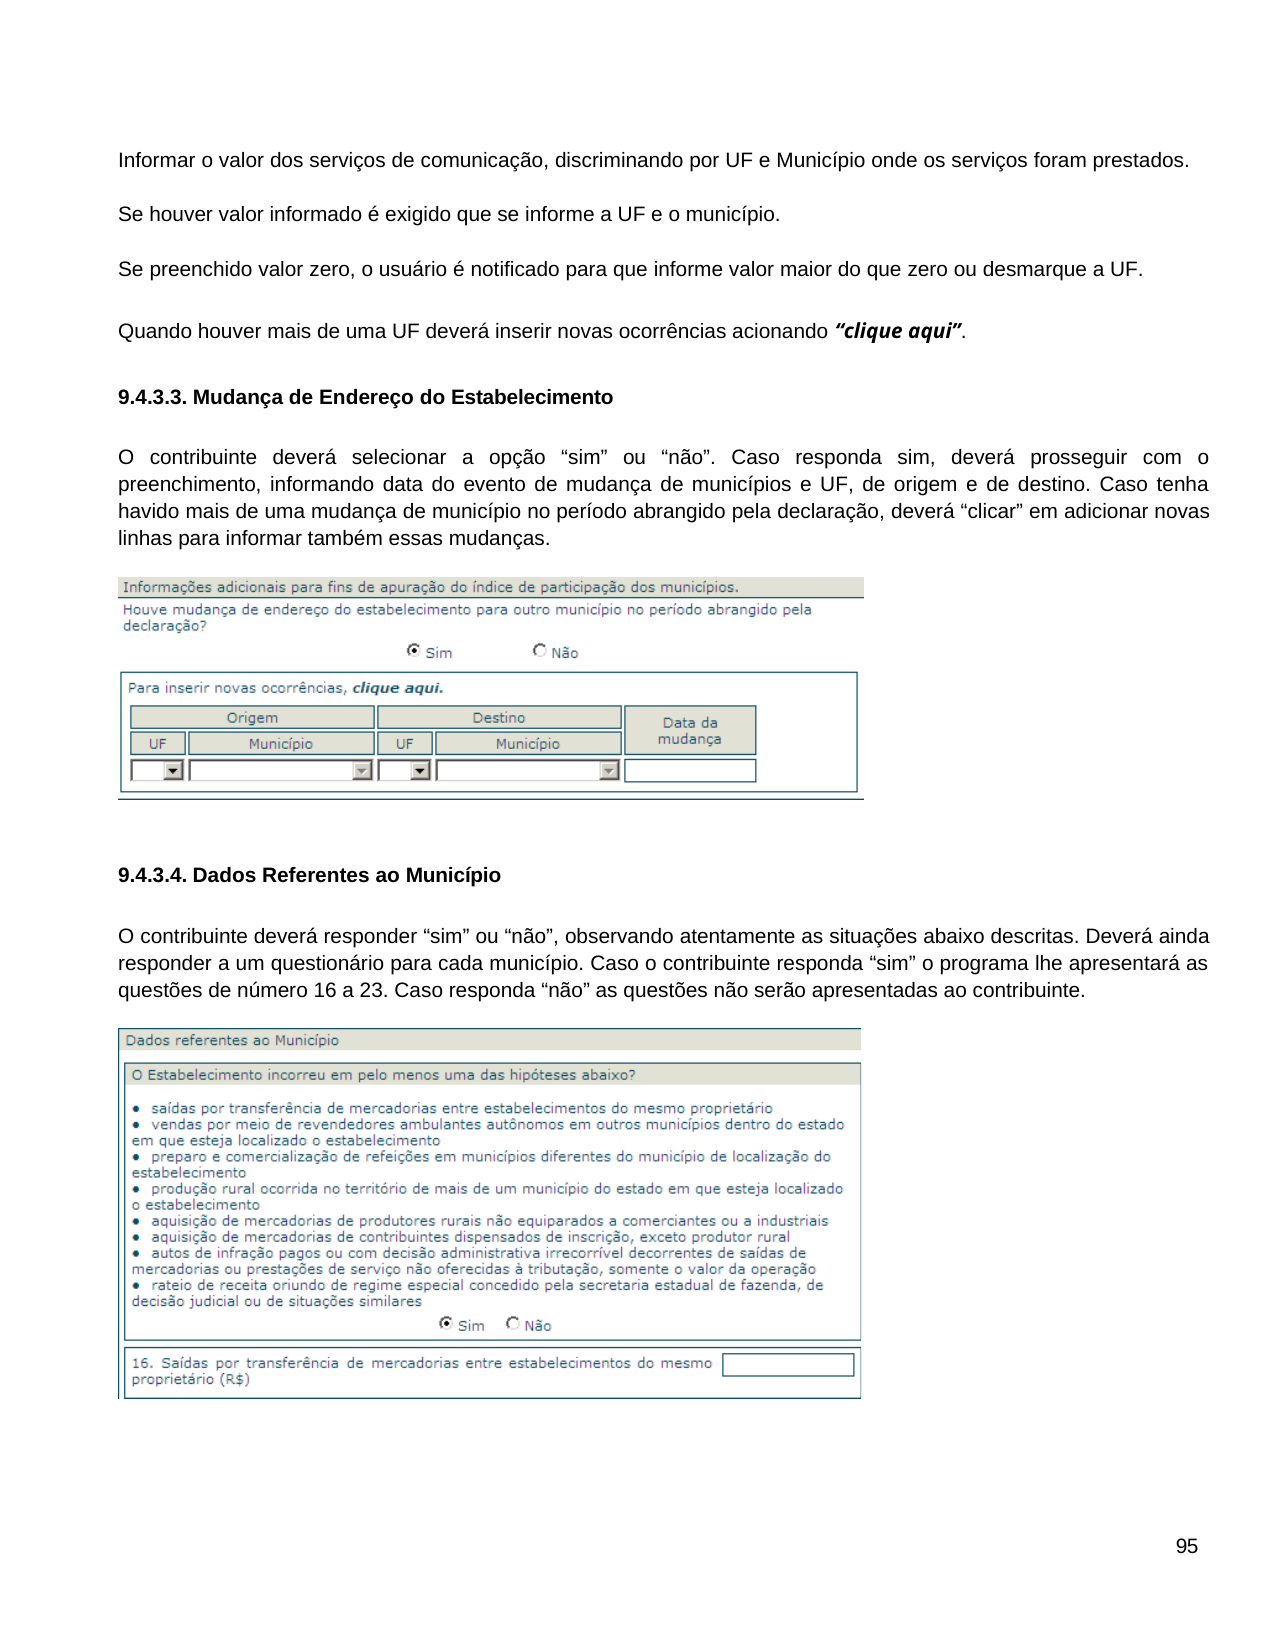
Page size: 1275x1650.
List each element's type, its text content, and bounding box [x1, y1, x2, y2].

subtitle Mudança de Endereço do Estabelecimento [118, 384, 1227, 408]
text O contribuinte deverá responder “sim” ou “não”, observando atentamente as situações abaixo descritas. Deverá ainda responder a um questionário para cada município. Caso o contribuinte responda “sim” o programa lhe apresentará as questões de número 16 a 23. Caso responda “não” as questões não serão apresentadas ao contribuinte. [118, 923, 1210, 1001]
text Informar o valor dos serviços de comunicação, discriminando por UF e Município onde os serviços foram prestados. Se houver valor informado é exigido que se informe a UF e o município. [118, 148, 1208, 226]
picture [118, 1028, 862, 1399]
picture [118, 577, 864, 800]
text O contribuinte deverá selecionar a opção “sim” ou “não”. Caso responda sim, deverá prosseguir com o preenchimento, informando data do evento de mudança de municípios e UF, de origem e de destino. Caso tenha havido mais de uma mudança de município no período abrangido pela declaração, deverá “clicar” em adicionar novas linhas para informar também essas mudanças. [118, 445, 1210, 550]
subtitle Dados Referentes ao Município [118, 863, 1227, 887]
text Se preenchido valor zero, o usuário é notificado para que informe valor maior do que zero ou desmarque a UF. Quando houver mais de uma UF deverá inserir novas ocorrências acionando “clique aqui”. [118, 256, 1208, 344]
